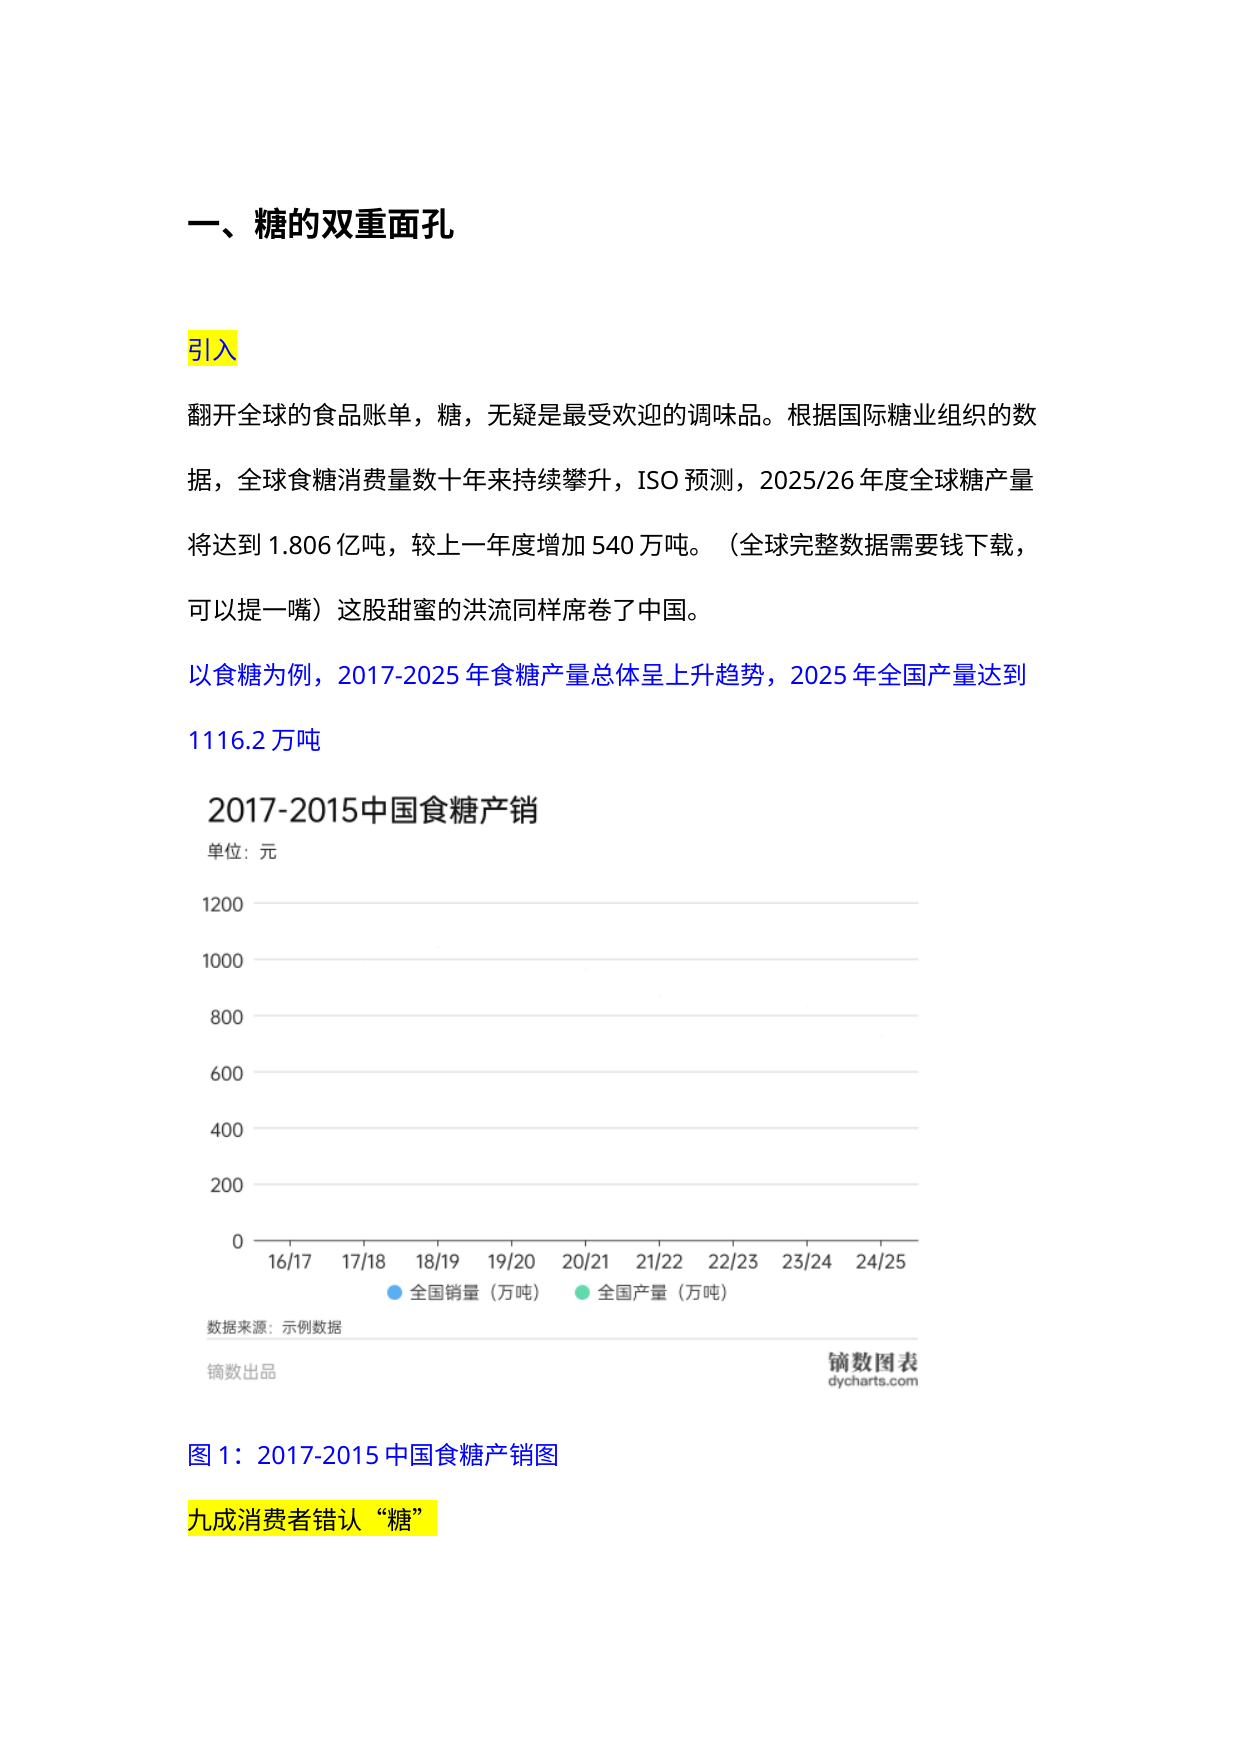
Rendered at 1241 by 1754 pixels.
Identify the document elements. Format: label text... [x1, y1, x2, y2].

subtitle 糖的双重面孔 [187, 189, 1053, 254]
text 图1：2017-2015中国食糖产销图 [187, 1421, 1053, 1486]
text 引入 [187, 316, 1053, 381]
text 九成消费者错认“糖” [187, 1486, 1053, 1551]
text 翻开全球的食品账单，糖，无疑是最受欢迎的调味品。根据国际糖业组织的数据，全球食糖消费量数十年来持续攀升，ISO预测，2025/26年度全球糖产量将达到1.806亿吨，较上一年度增加540万吨。（全球完整数据需要钱下载，可以提一嘴）这股甜蜜的洪流同样席卷了中国。 [187, 381, 1053, 641]
picture [187, 770, 938, 1409]
